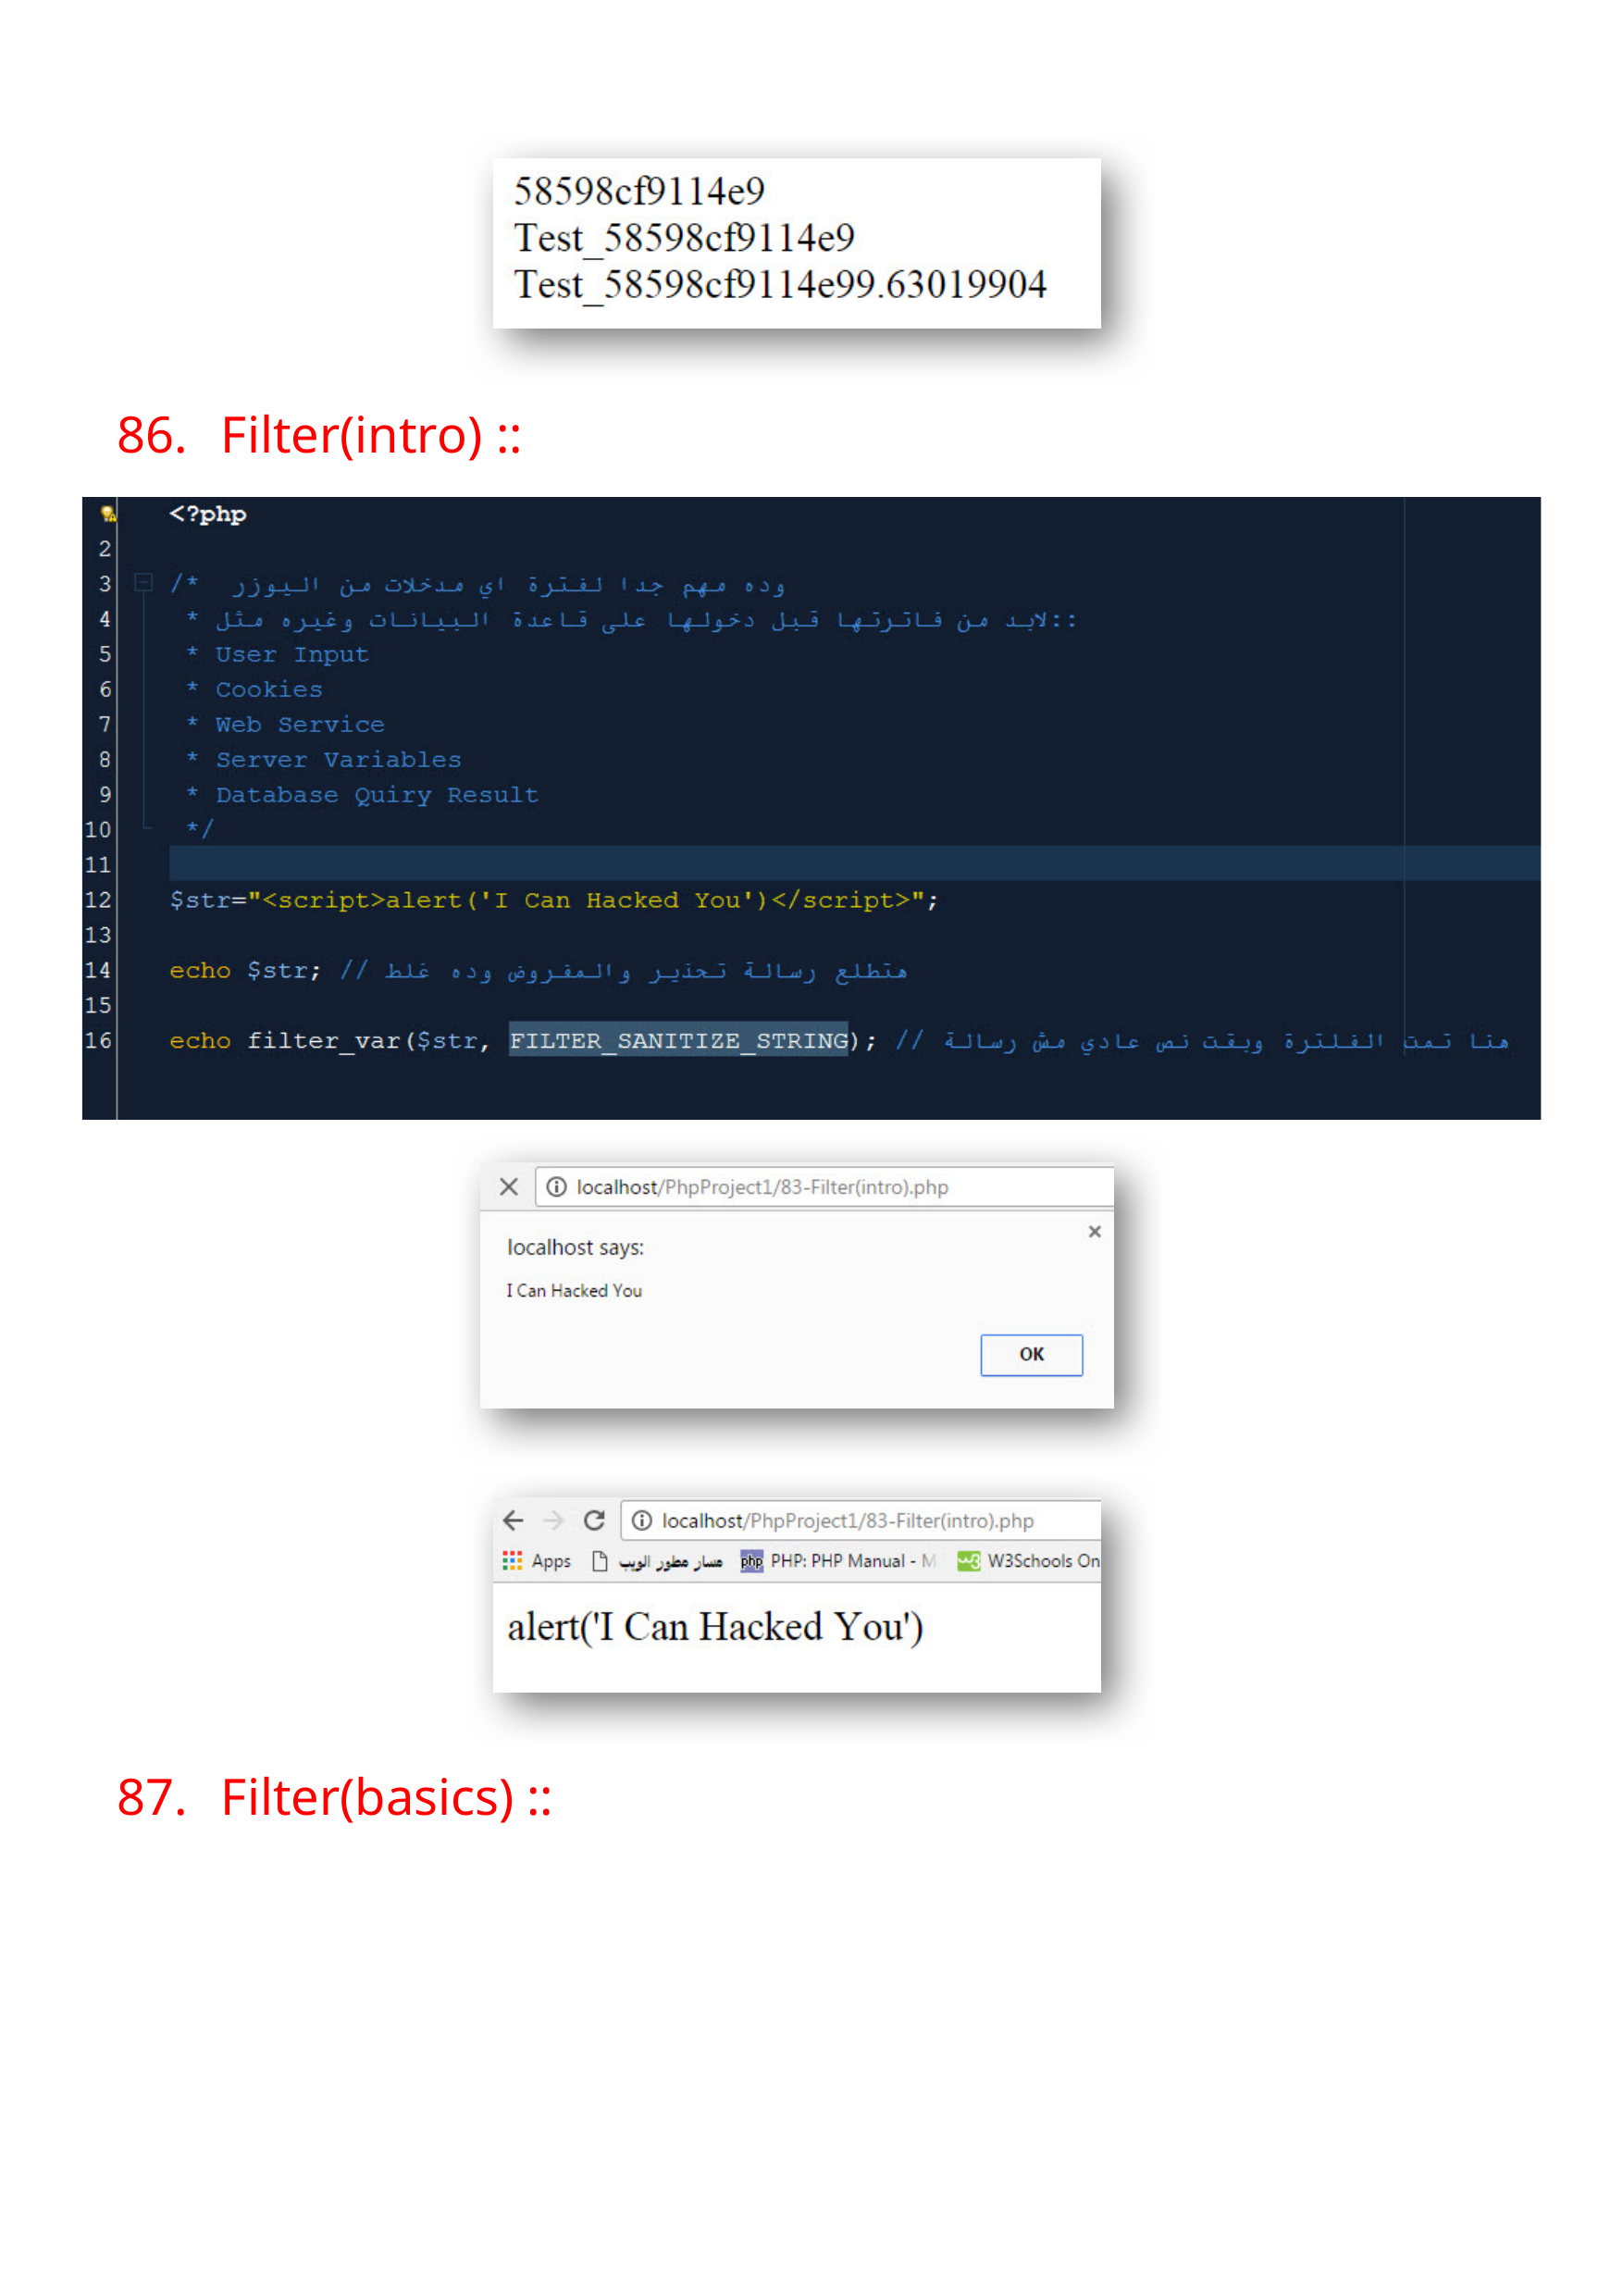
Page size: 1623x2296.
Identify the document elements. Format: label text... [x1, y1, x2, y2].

picture [480, 1162, 1114, 1409]
picture [493, 158, 1101, 329]
list Filter(intro) :: [117, 399, 1541, 467]
picture [81, 497, 1542, 1120]
list Filter(basics) :: [117, 1761, 1541, 1830]
picture [493, 1497, 1101, 1693]
